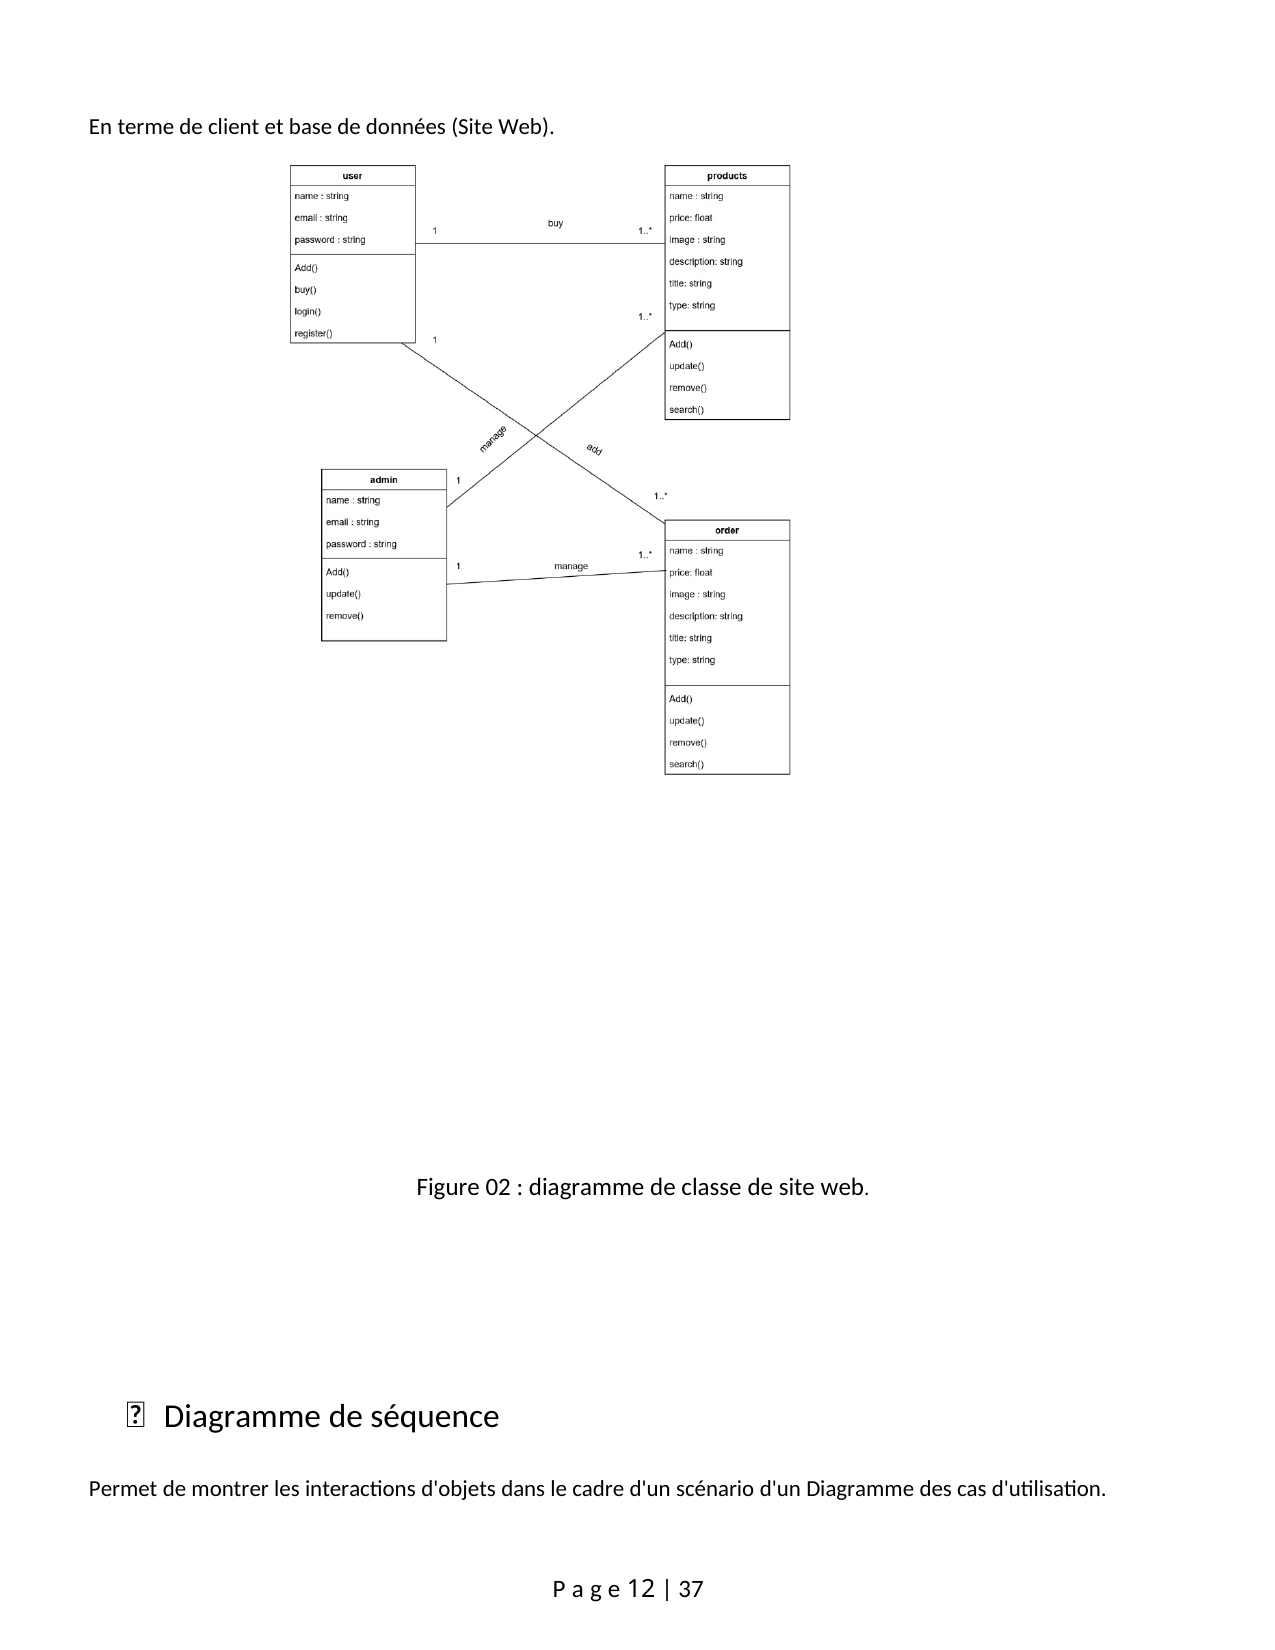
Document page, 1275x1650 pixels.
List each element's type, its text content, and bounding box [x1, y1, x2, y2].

picture [282, 150, 928, 1062]
text Figure 02 : diagramme de classe de site web. [107, 1171, 1178, 1202]
text En terme de client et base de données (Site Web). [89, 112, 1258, 140]
text Permet de montrer les interactions d'objets dans le cadre d'un scénario d'un Diagramme des cas d'utilisation. [89, 1474, 1258, 1502]
list Diagramme de séquence [126, 1391, 1258, 1437]
